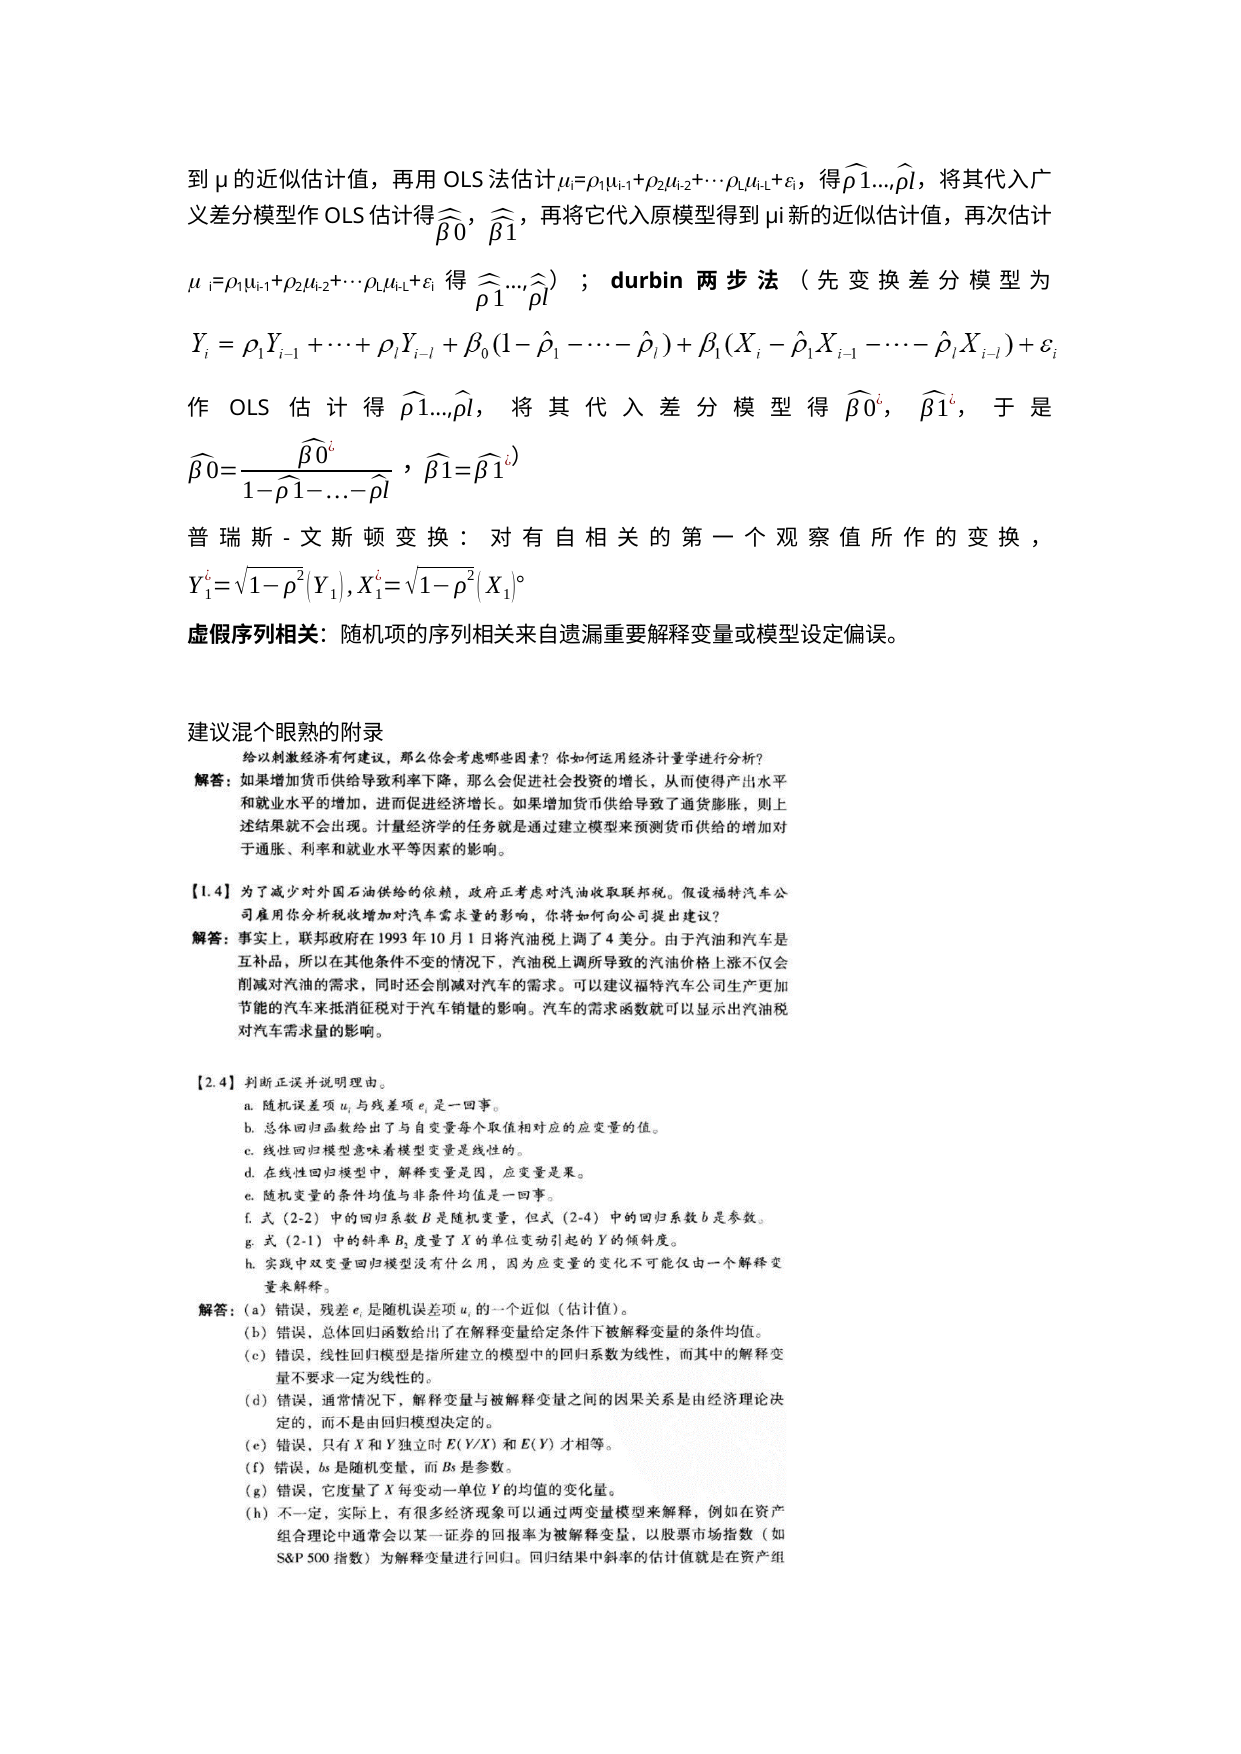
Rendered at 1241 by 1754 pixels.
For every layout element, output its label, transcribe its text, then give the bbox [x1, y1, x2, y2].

text 虚假序列相关：随机项的序列相关来自遗漏重要解释变量或模型设定偏误。 [187, 617, 1053, 649]
text 建议混个眼熟的附录 [187, 714, 1053, 747]
text 普瑞斯-文斯顿变换：对有自相关的第一个观察值所作的变换，。 [187, 519, 1053, 617]
picture [187, 877, 794, 1044]
picture [187, 324, 1061, 365]
picture [187, 1072, 787, 1568]
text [187, 162, 1053, 324]
picture [187, 747, 788, 860]
